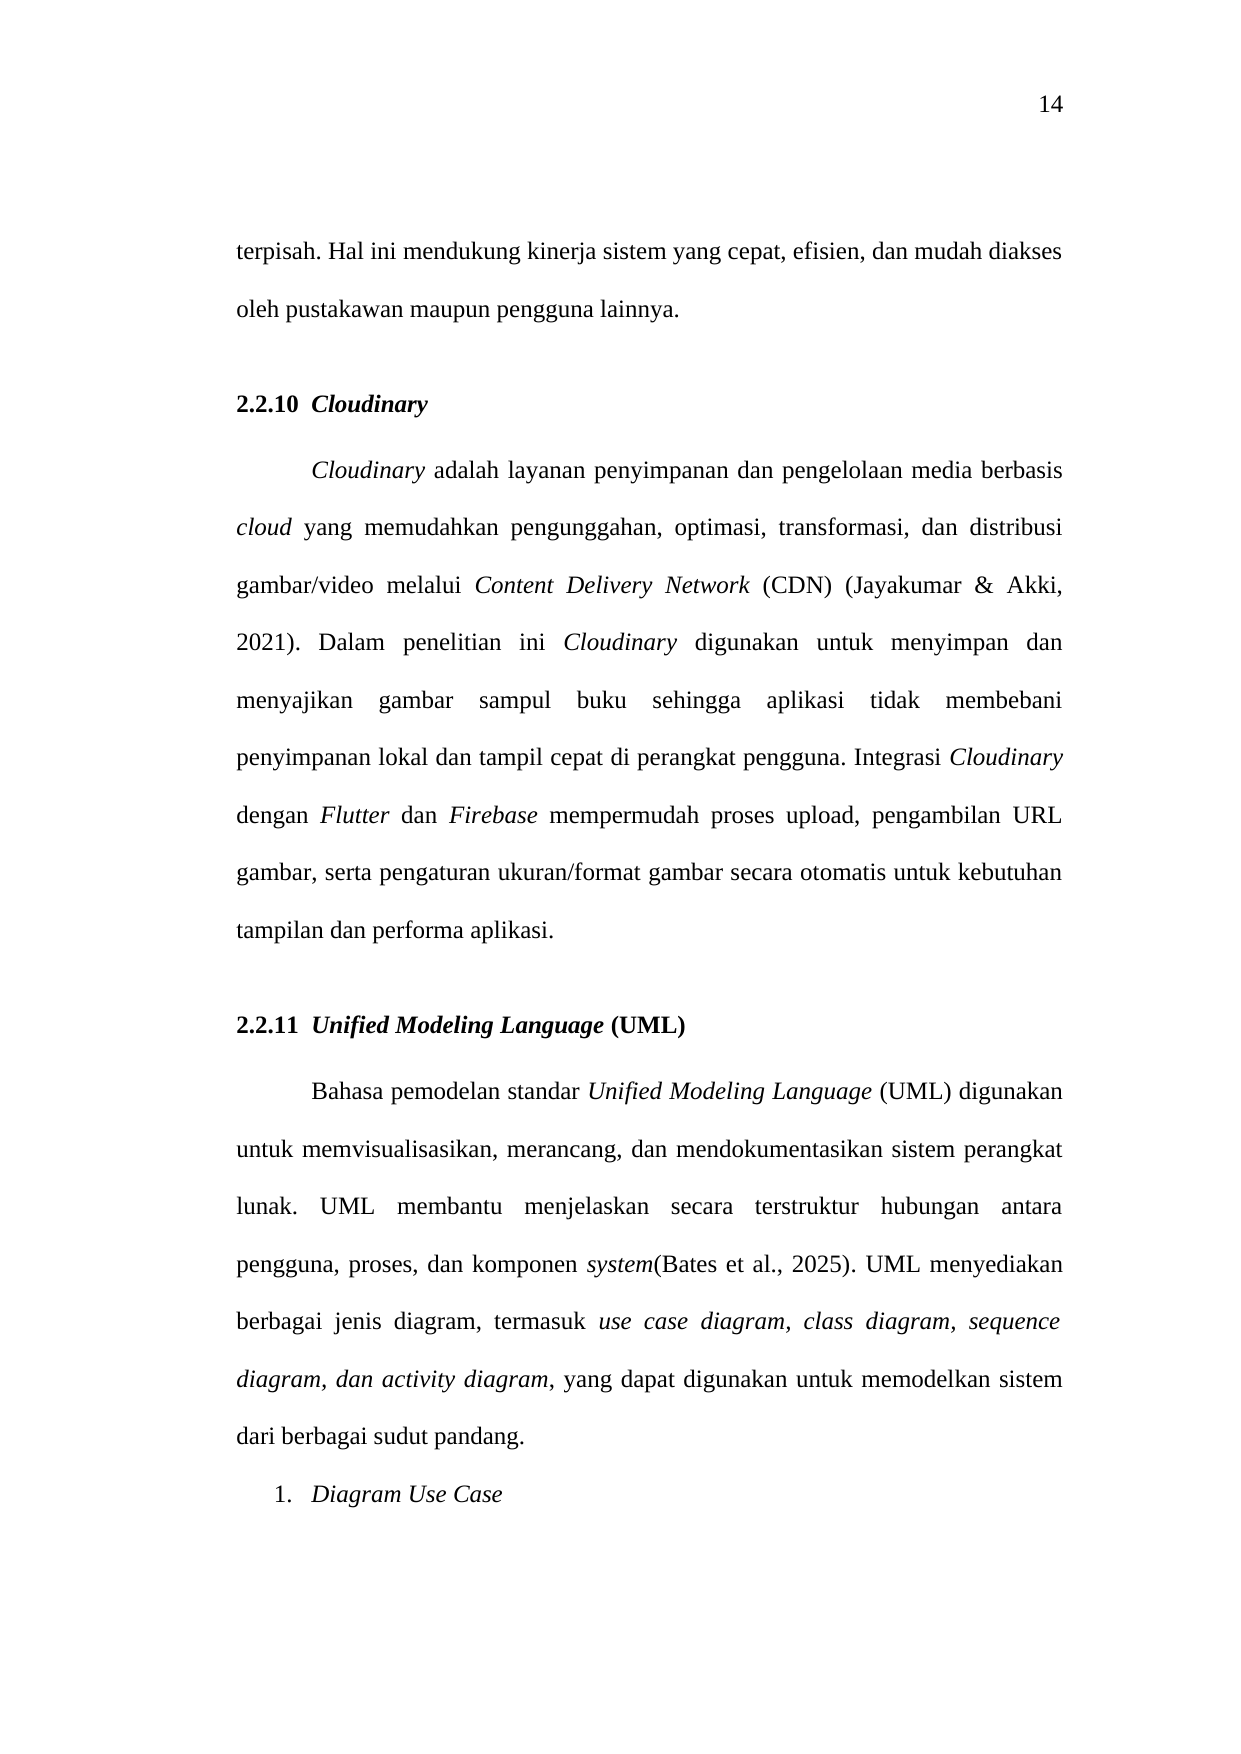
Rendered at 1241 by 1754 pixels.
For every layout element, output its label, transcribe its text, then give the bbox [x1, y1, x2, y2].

text Bahasa pemodelan standar Unified Modeling Language (UML) digunakan untuk memvisualisasikan, merancang, dan mendokumentasikan sistem perangkat lunak. UML membantu menjelaskan secara terstruktur hubungan antara pengguna, proses, dan komponen system. UML menyediakan berbagai jenis diagram, termasuk use case diagram, class diagram, sequence diagram, dan activity diagram, yang dapat digunakan untuk memodelkan sistem dari berbagai sudut pandang. [236, 1076, 1063, 1450]
subtitle 2.2.11 Unified Modeling Language (UML) [236, 1010, 1063, 1039]
text Cloudinary adalah layanan penyimpanan dan pengelolaan media berbasis cloud yang memudahkan pengunggahan, optimasi, transformasi, dan distribusi gambar/video melalui Content Delivery Network (CDN) . Dalam penelitian ini Cloudinary digunakan untuk menyimpan dan menyajikan gambar sampul buku sehingga aplikasi tidak membebani penyimpanan lokal dan tampil cepat di perangkat pengguna. Integrasi Cloudinary dengan Flutter dan Firebase mempermudah proses upload, pengambilan URL gambar, serta pengaturan ukuran/format gambar secara otomatis untuk kebutuhan tampilan dan performa aplikasi. [236, 455, 1063, 944]
subtitle 2.2.10 Cloudinary [236, 389, 1063, 417]
list Diagram Use Case [274, 1479, 1063, 1507]
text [236, 236, 1063, 322]
